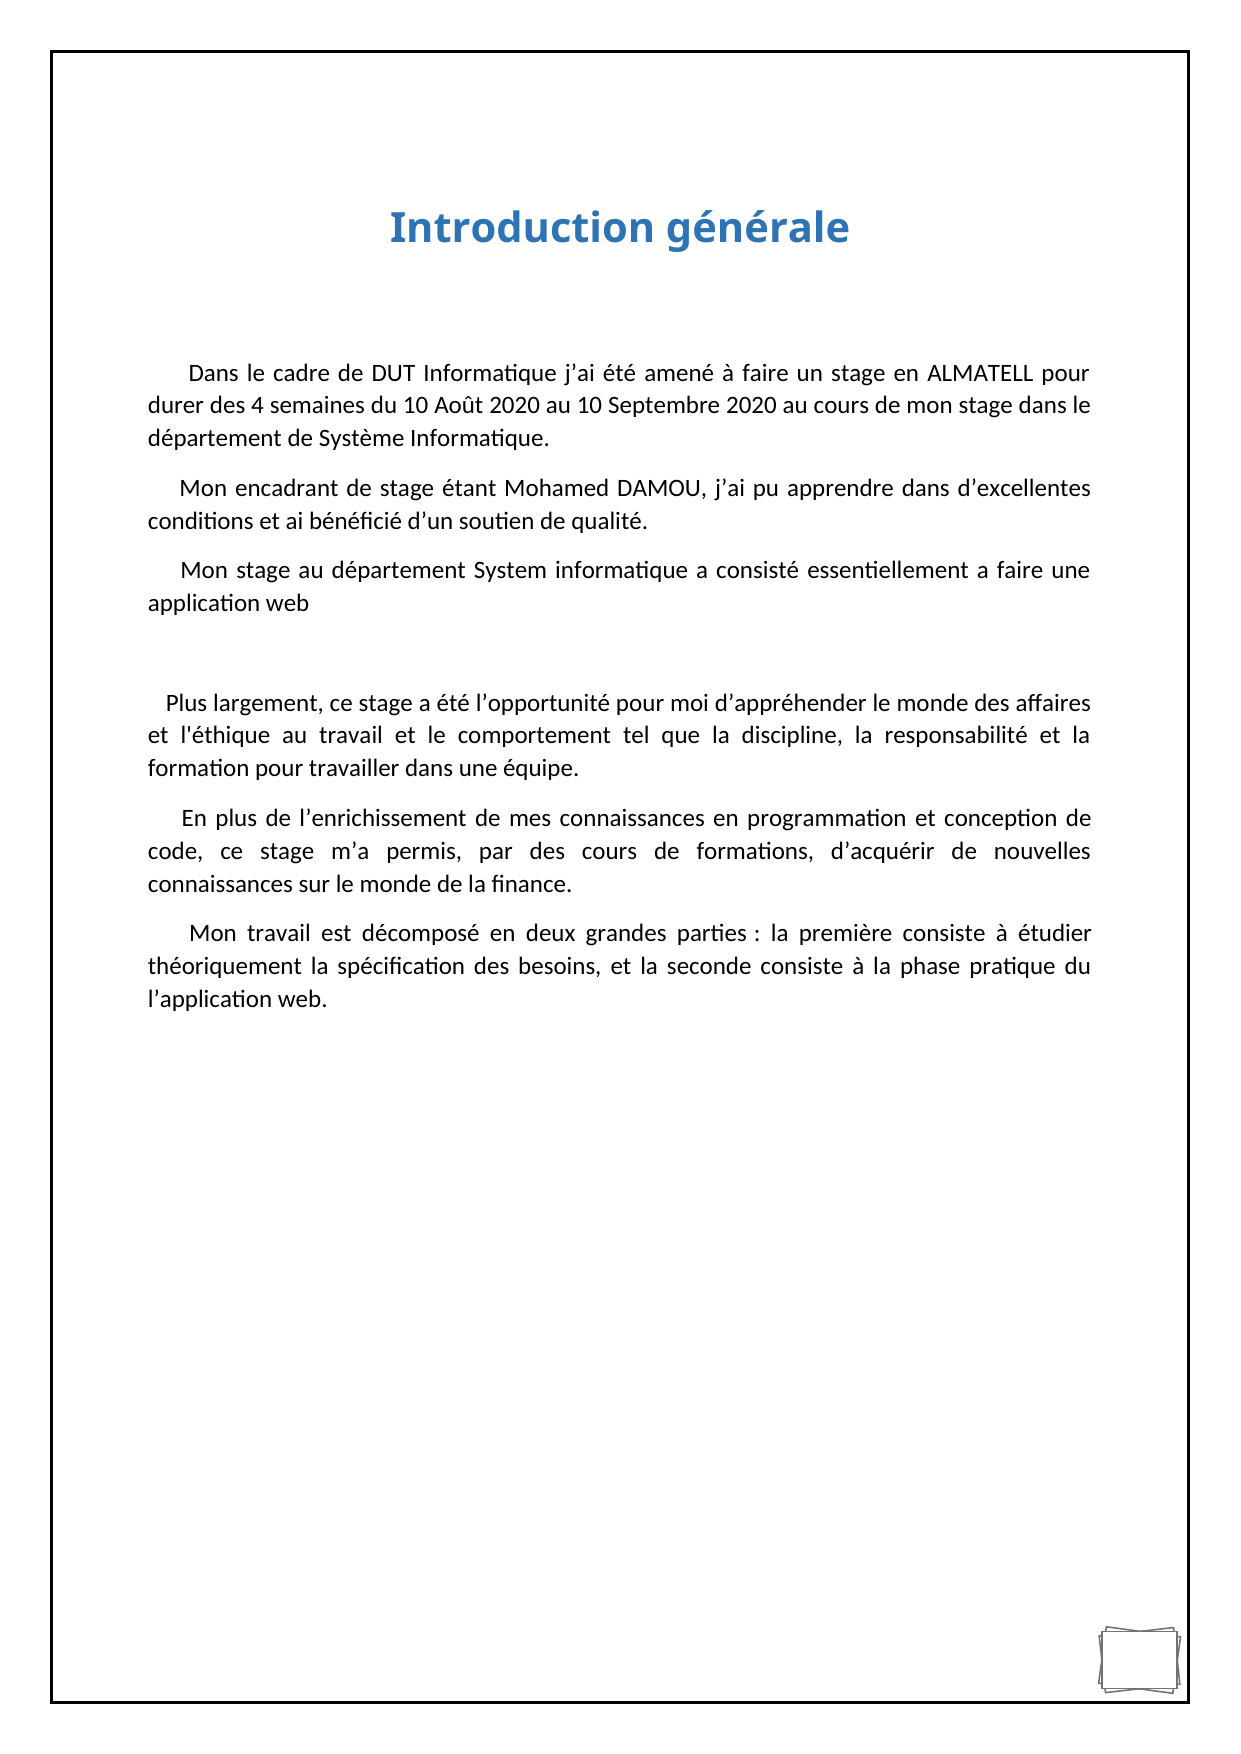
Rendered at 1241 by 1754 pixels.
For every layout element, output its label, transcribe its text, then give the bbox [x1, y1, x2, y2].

text En plus de l’enrichissement de mes connaissances en programmation et conception de code, ce stage m’a permis, par des cours de formations, d’acquérir de nouvelles connaissances sur le monde de la finance. [148, 802, 1092, 898]
subtitle Introduction générale [148, 198, 1092, 254]
text Dans le cadre de DUT Informatique j’ai été amené à faire un stage en ALMATELL pour durer des 4 semaines du 10 Août 2020 au 10 Septembre 2020 au cours de mon stage dans le département de Système Informatique. [148, 357, 1092, 453]
text Plus largement, ce stage a été l’opportunité pour moi d’appréhender le monde des affaires et l'éthique au travail et le comportement tel que la discipline, la responsabilité et la formation pour travailler dans une équipe. [148, 687, 1092, 783]
text Mon encadrant de stage étant Mohamed DAMOU, j’ai pu apprendre dans d’excellentes conditions et ai bénéficié d’un soutien de qualité. [148, 472, 1092, 536]
text Mon stage au département System informatique a consisté essentiellement a faire une application web [148, 554, 1092, 618]
text Mon travail est décomposé en deux grandes parties : la première consiste à étudier théoriquement la spécification des besoins, et la seconde consiste à la phase pratique du l’application web. [148, 917, 1092, 1014]
